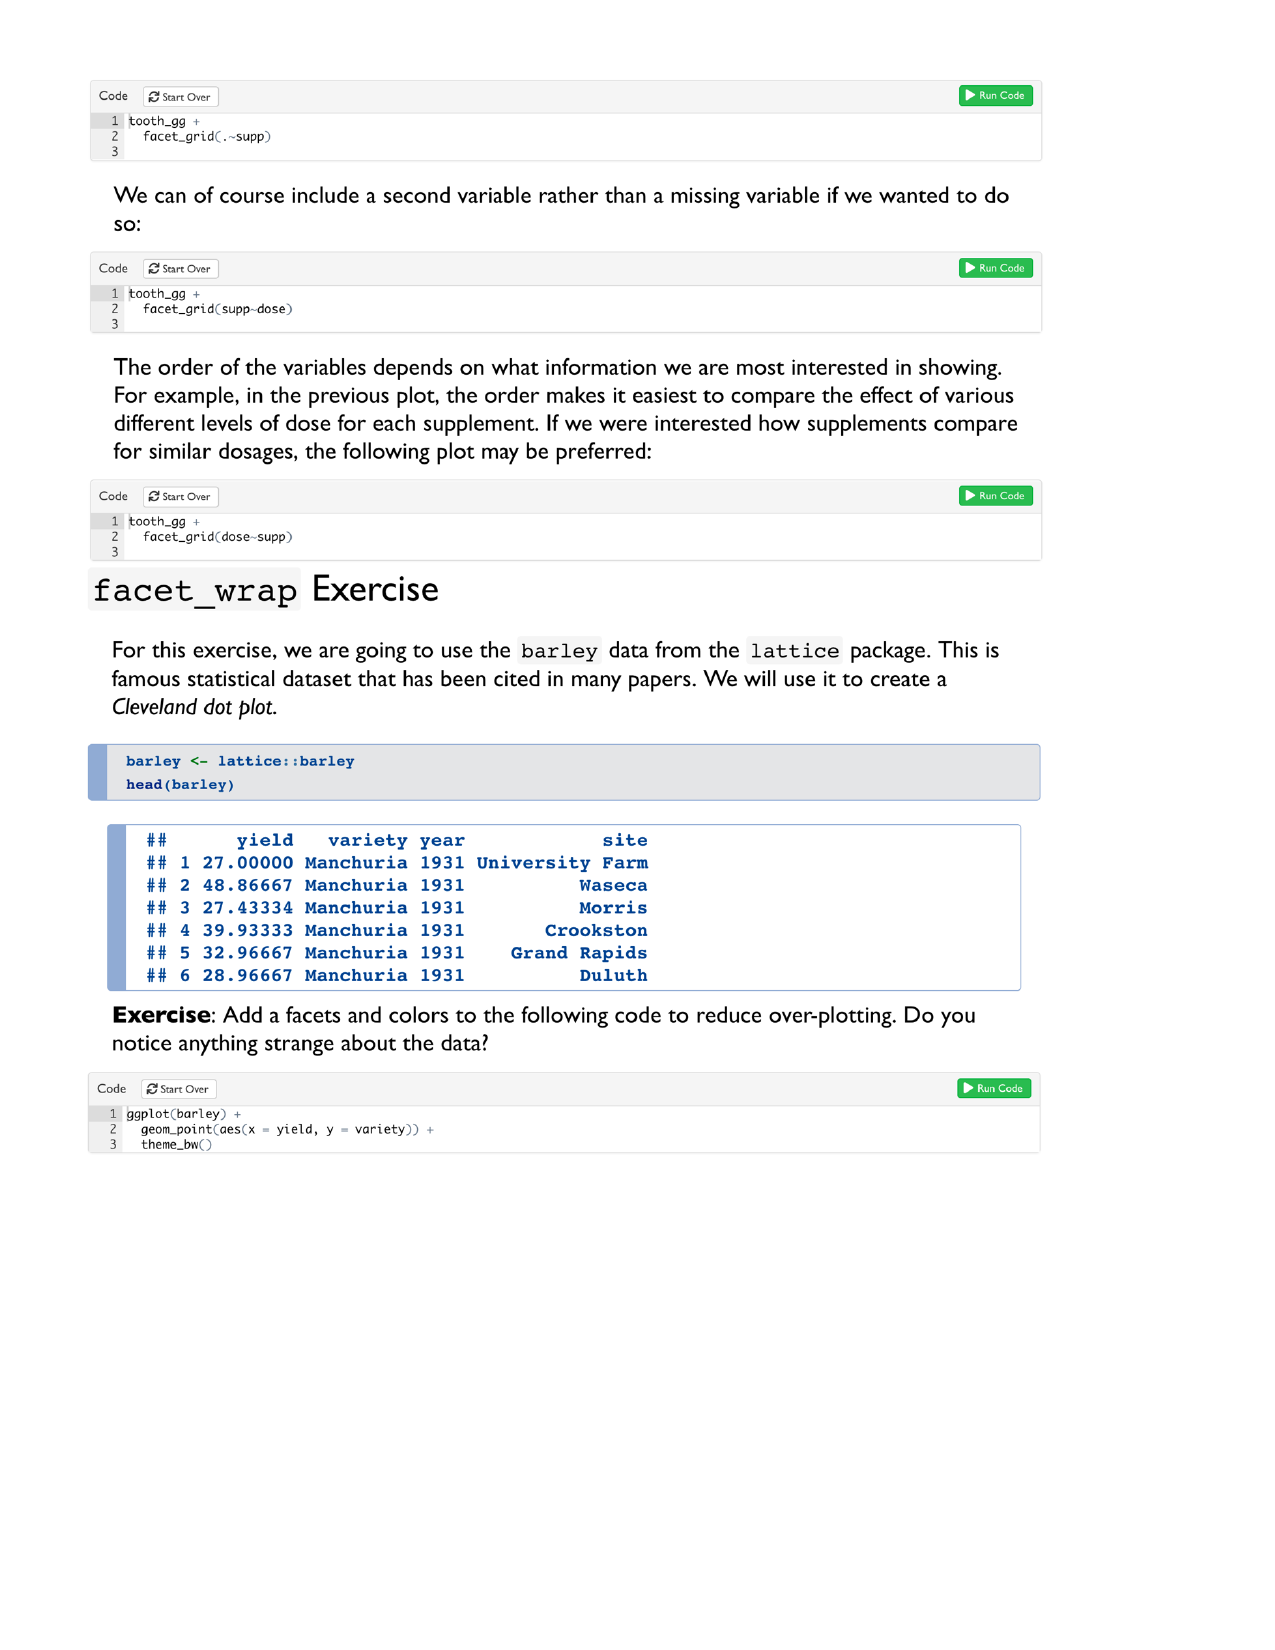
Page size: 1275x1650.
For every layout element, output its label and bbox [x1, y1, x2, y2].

picture [75, 75, 1050, 1161]
